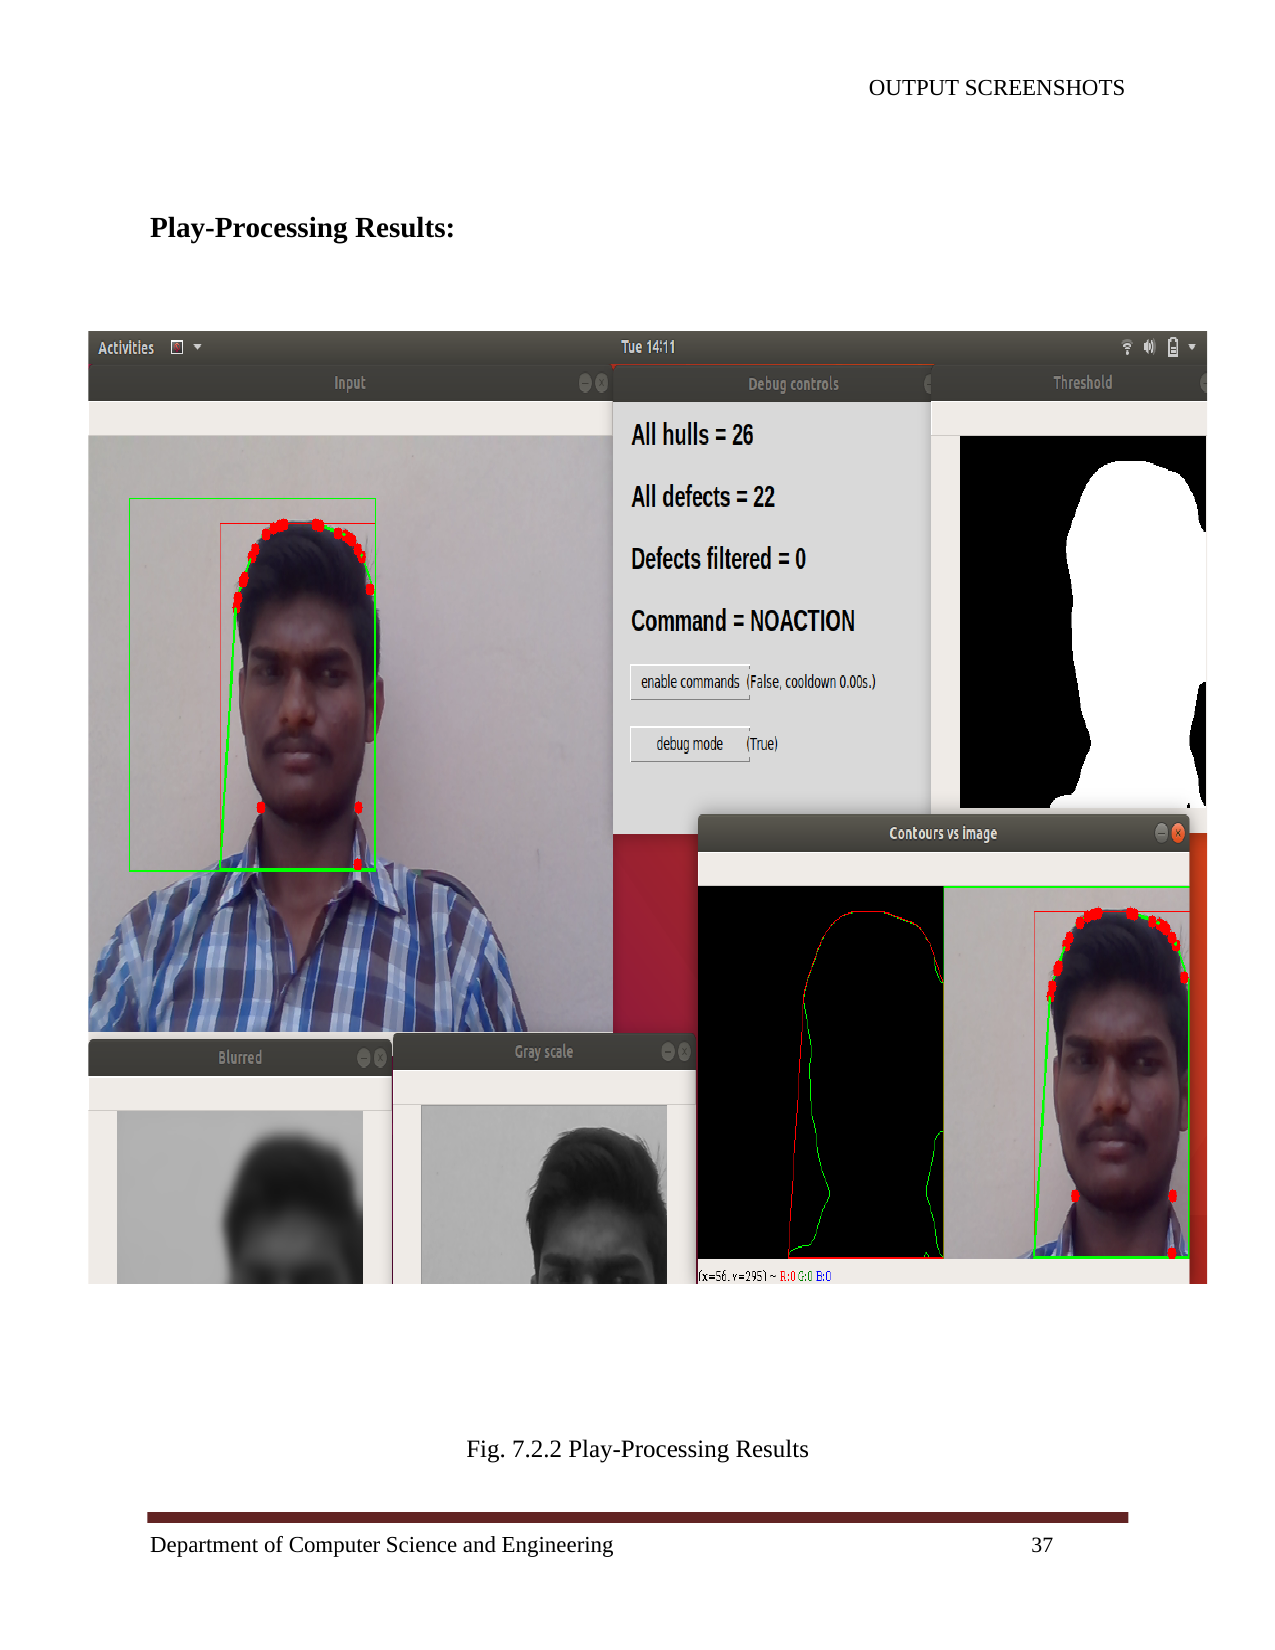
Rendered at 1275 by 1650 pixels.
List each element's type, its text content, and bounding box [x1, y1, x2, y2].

text OUTPUT SCREENSHOTS [150, 74, 1125, 101]
picture [88, 331, 1208, 1284]
text Department of Computer Science and Engineering 37 [150, 1531, 1125, 1557]
picture [147, 1512, 1129, 1523]
text Fig. 7.2.2 Play-Processing Results [150, 1434, 1125, 1463]
text Play-Processing Results: [150, 210, 1125, 243]
